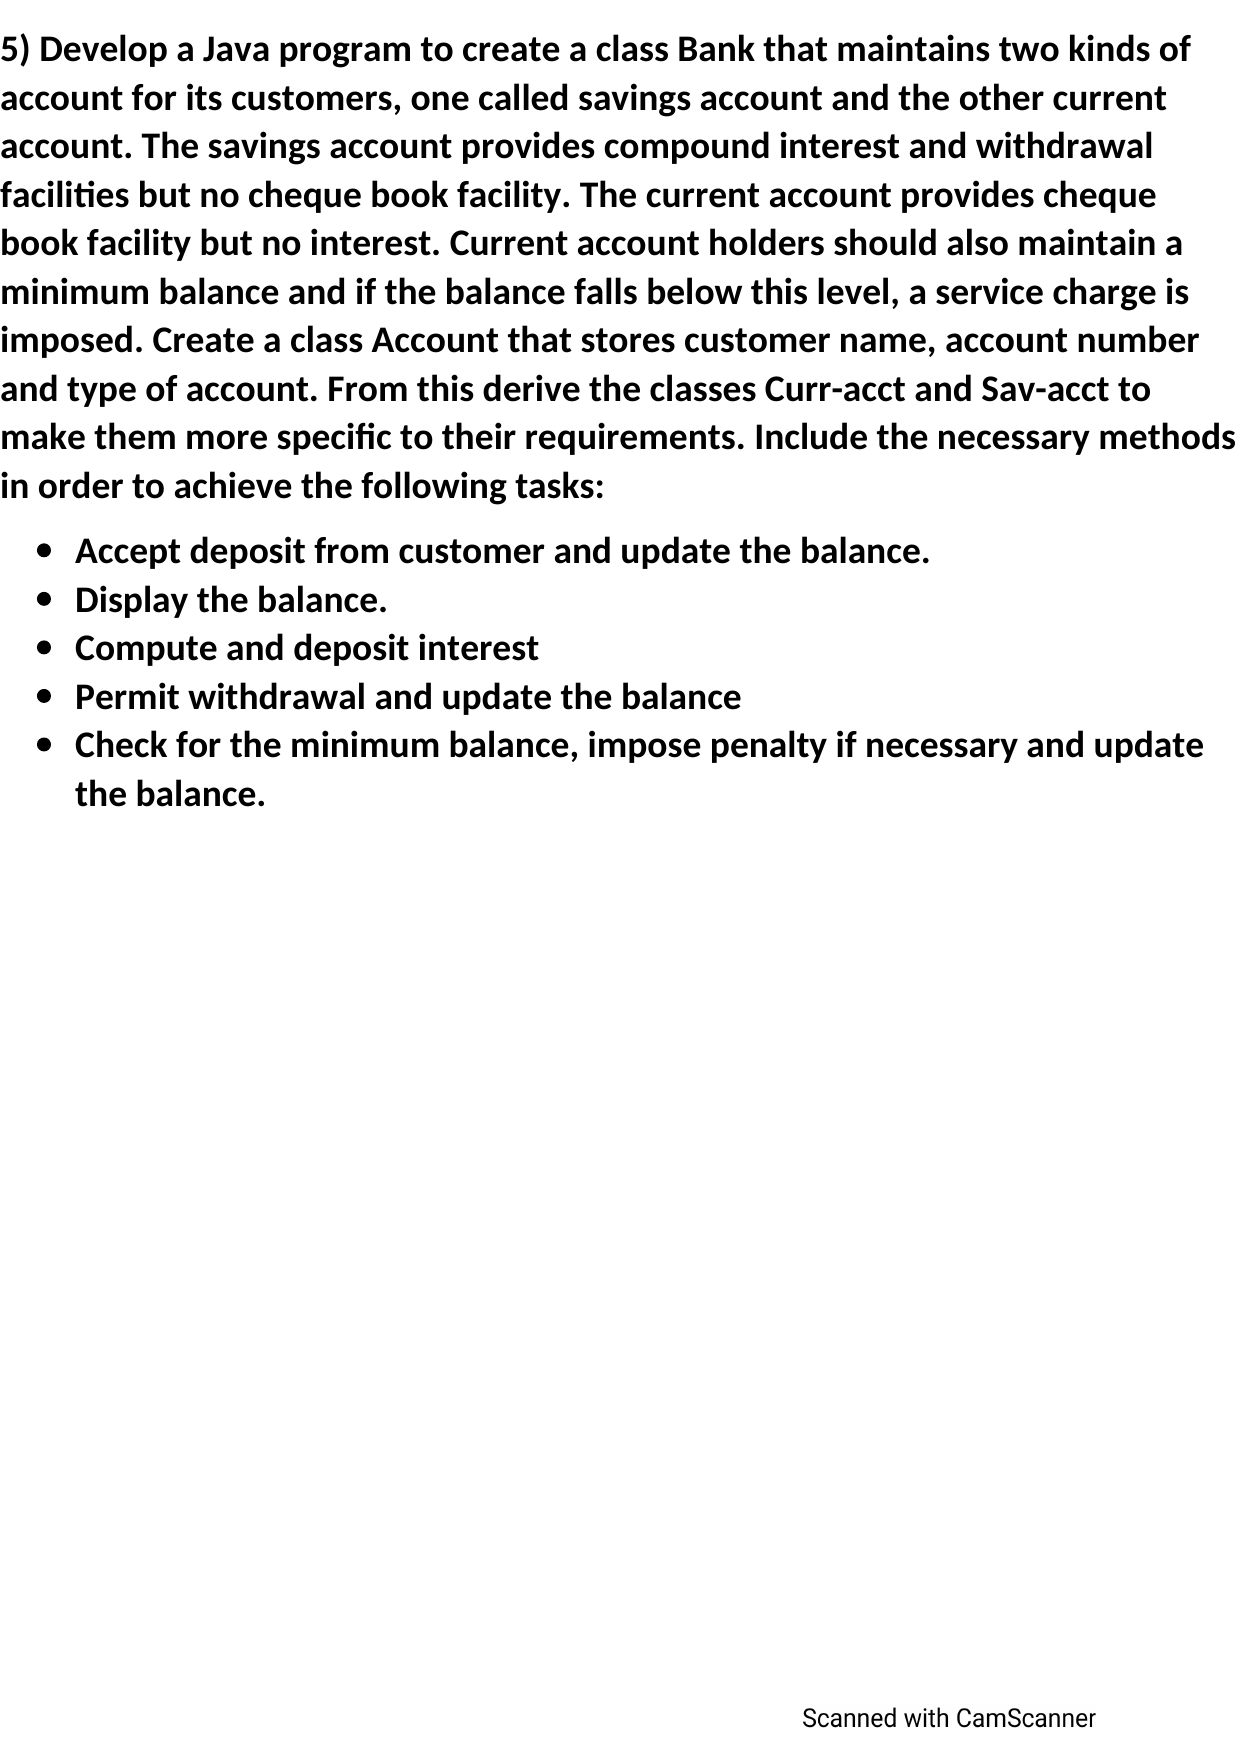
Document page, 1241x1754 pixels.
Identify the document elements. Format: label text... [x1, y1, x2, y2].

list Check for the minimum balance, impose penalty if necessary and update the balance. [37, 721, 1240, 816]
text 5) Develop a Java program to create a class Bank that maintains two kinds of account for its customers, one called savings account and the other current account. The savings account provides compound interest and withdrawal facilities but no cheque book facility. The current account provides cheque book facility but no interest. Current account holders should also maintain a minimum balance and if the balance falls below this level, a service charge is imposed. Create a class Account that stores customer name, account number and type of account. From this derive the classes Curr-acct and Sav-acct to make them more specific to their requirements. Include the necessary methods in order to achieve the following tasks: [0, 25, 1240, 508]
list Accept deposit from customer and update the balance. [37, 527, 1240, 573]
list Permit withdrawal and update the balance [37, 673, 1240, 718]
picture [803, 1704, 1096, 1729]
list Compute and deposit interest [37, 624, 1240, 670]
list Display the balance. [37, 576, 1240, 621]
